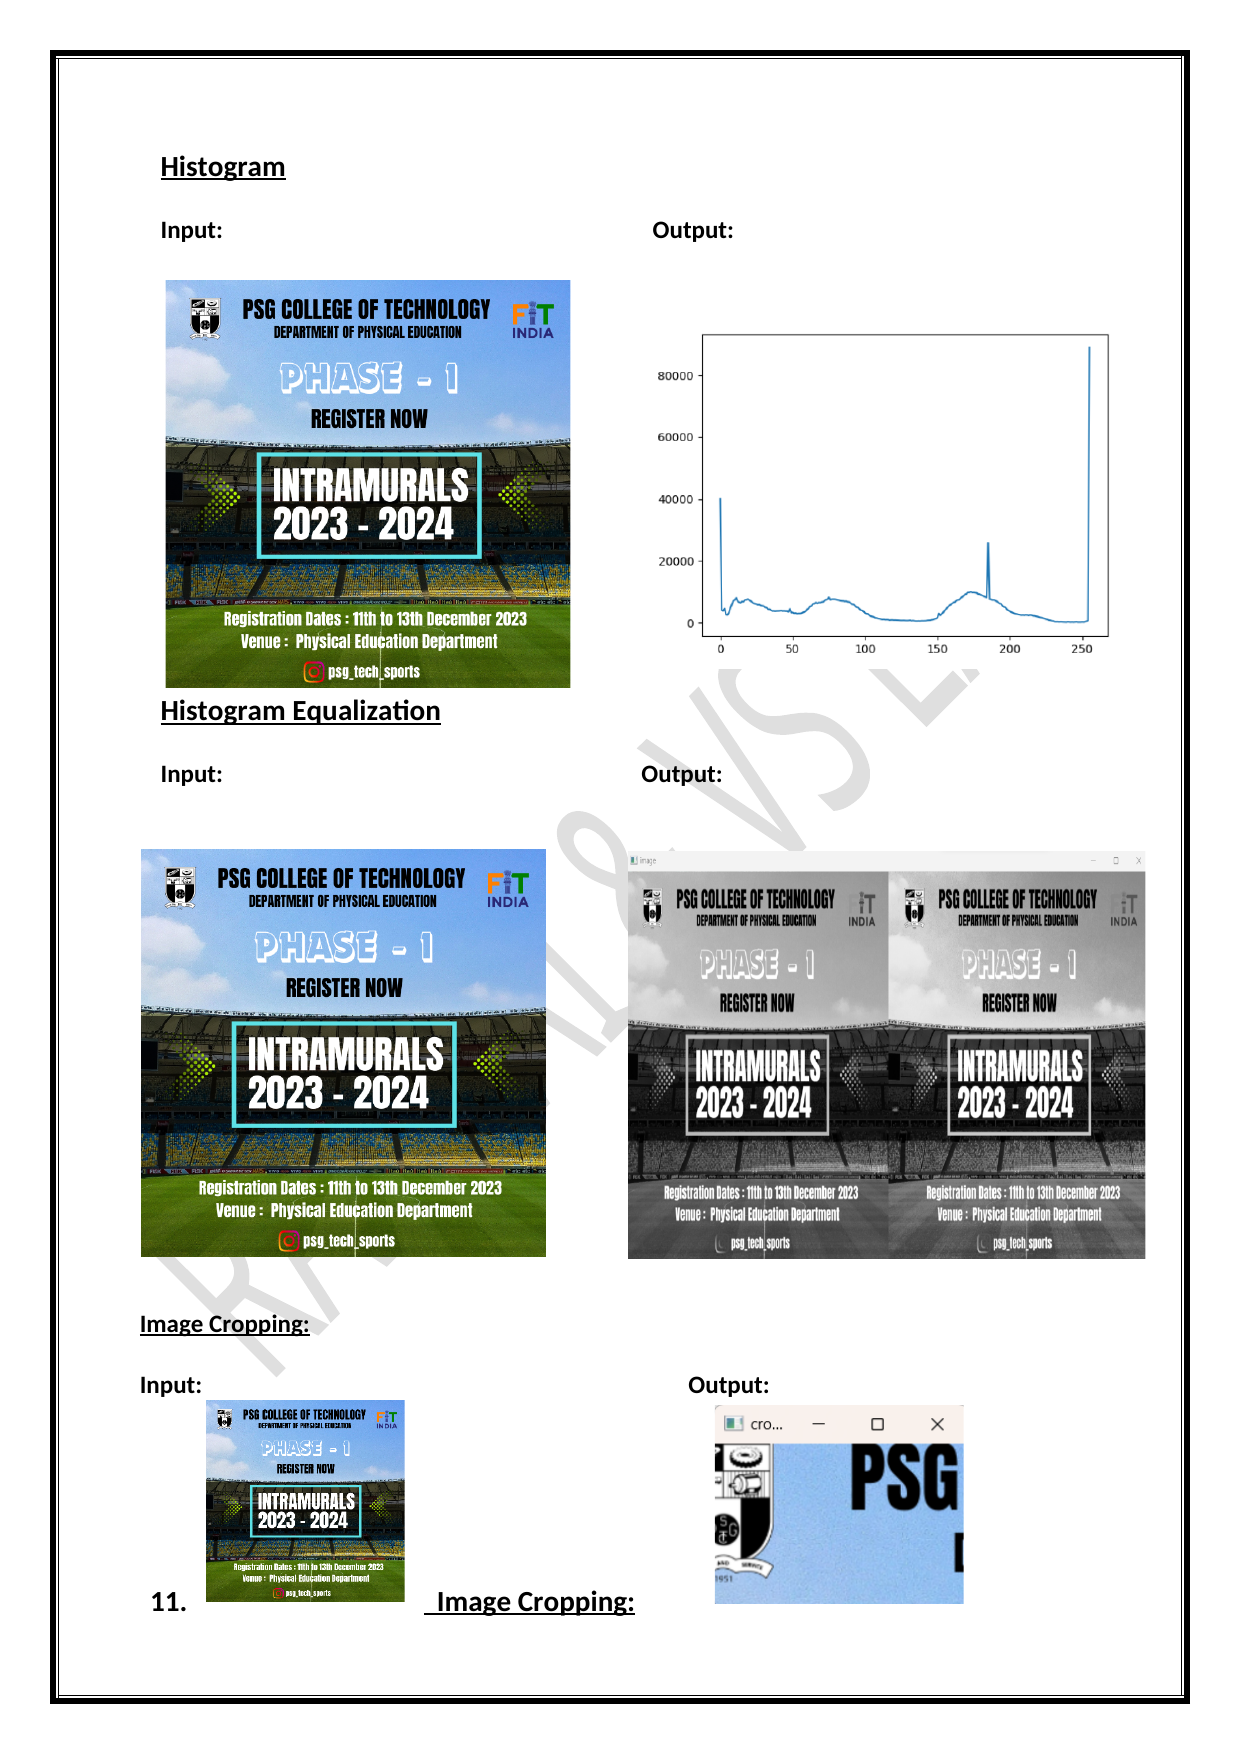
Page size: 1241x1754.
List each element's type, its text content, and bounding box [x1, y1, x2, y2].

text Input: Output: [139, 1369, 1101, 1399]
text Image Cropping: [139, 1308, 1101, 1338]
list Image Cropping: [150, 1583, 1101, 1618]
picture [204, 1400, 405, 1600]
picture [139, 849, 546, 1256]
picture [713, 1405, 963, 1602]
picture [626, 851, 1146, 1258]
picture [635, 286, 1154, 668]
picture [164, 280, 571, 687]
text Input: Output: [160, 214, 1101, 244]
text Histogram [160, 148, 1101, 183]
text Input: Output: [160, 758, 1101, 789]
